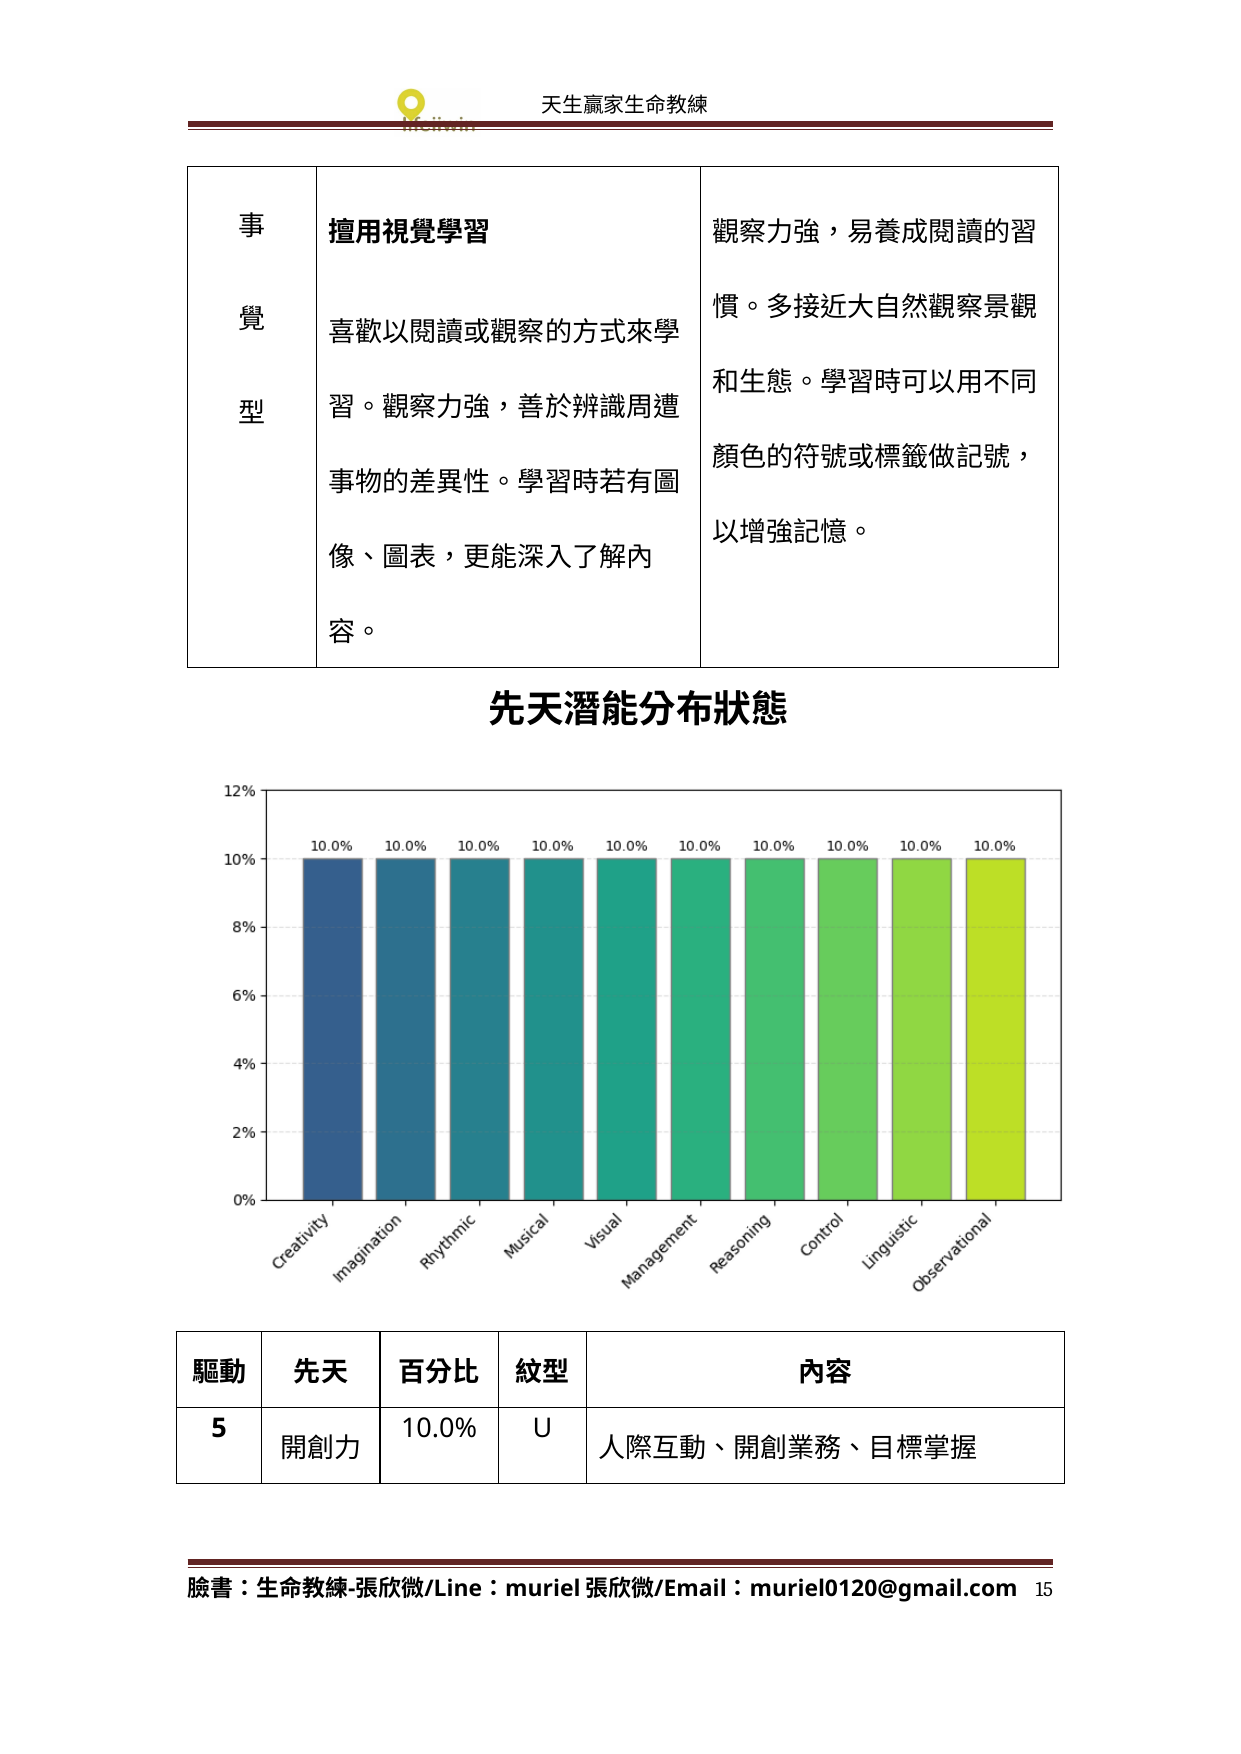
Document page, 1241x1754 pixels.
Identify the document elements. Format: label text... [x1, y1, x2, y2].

table_header 百分比 [381, 1332, 498, 1407]
picture [206, 768, 1077, 1312]
table_cell 開創力 [262, 1408, 379, 1483]
table_header 驅動 [177, 1332, 261, 1407]
table_cell 10.0% [381, 1408, 498, 1483]
table_cell 觀察力強，易養成閱讀的習慣。多接近大自然觀察景觀和生態。學習時可以用不同顏色的符號或標籤做記號，以增強記憶。 [701, 167, 1058, 667]
table_cell 事 覺 型 [188, 167, 316, 667]
table_header 先天 [262, 1332, 379, 1407]
table_header 紋型 [499, 1332, 586, 1407]
picture [393, 130, 482, 137]
table_cell 5 [177, 1408, 261, 1483]
table_cell U [499, 1408, 586, 1483]
table_cell 擅用視覺學習 喜歡以閱讀或觀察的方式來學習。觀察力強，善於辨識周遭事物的差異性。學習時若有圖像、圖表，更能深入了解內容。 [317, 167, 700, 667]
table_cell 人際互動、開創業務、目標掌握 [587, 1408, 1064, 1483]
table_header 內容 [587, 1332, 1064, 1407]
text 先天潛能分布狀態 [225, 668, 1053, 743]
picture [393, 88, 482, 121]
